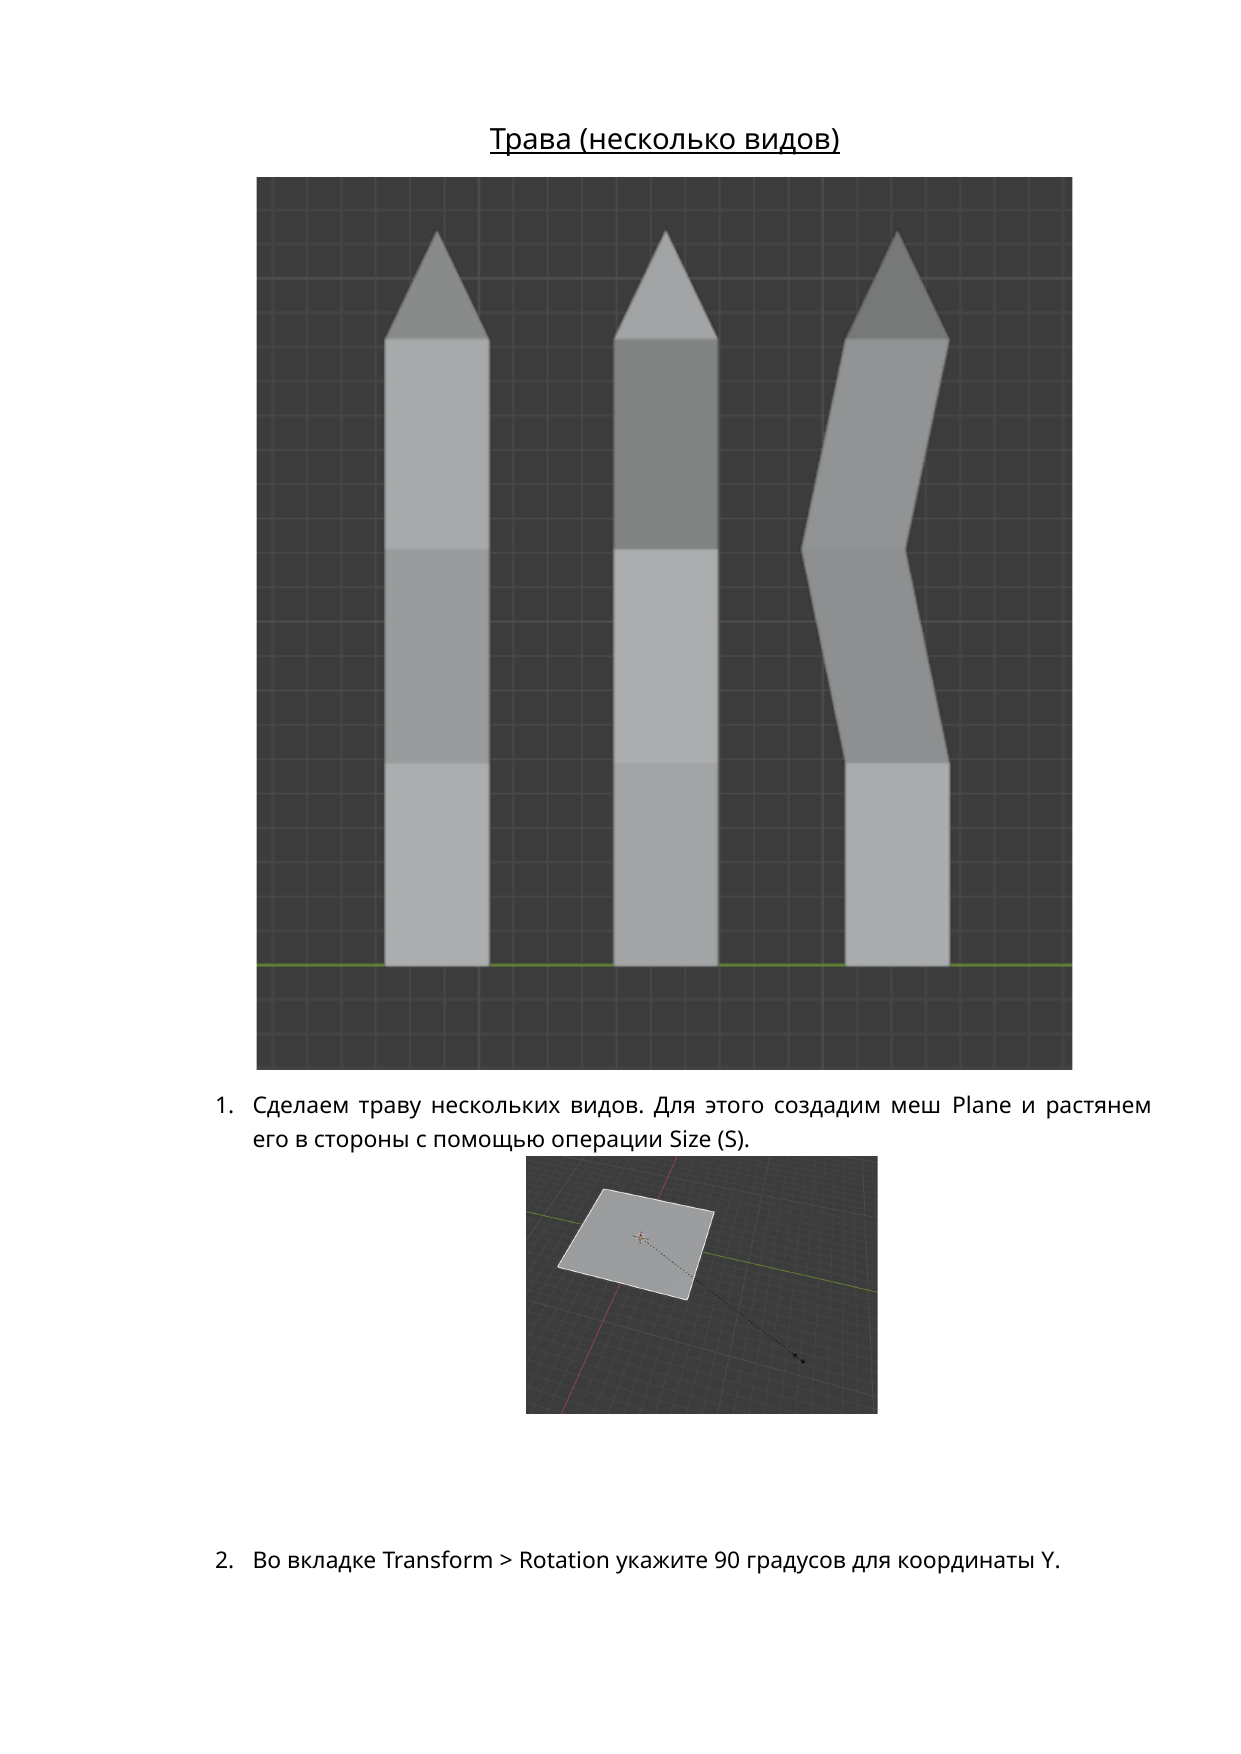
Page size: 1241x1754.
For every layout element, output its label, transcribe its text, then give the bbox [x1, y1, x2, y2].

text Трава (несколько видов) [177, 118, 1152, 158]
list Во вкладке Transform > Rotation укажите 90 градусов для координаты Y. [215, 1544, 1152, 1575]
picture [526, 1156, 878, 1414]
list Сделаем траву нескольких видов. Для этого создадим меш Plane и растянем его в стороны с помощью операции Size (S). [215, 1089, 1152, 1154]
picture [256, 177, 1073, 1070]
